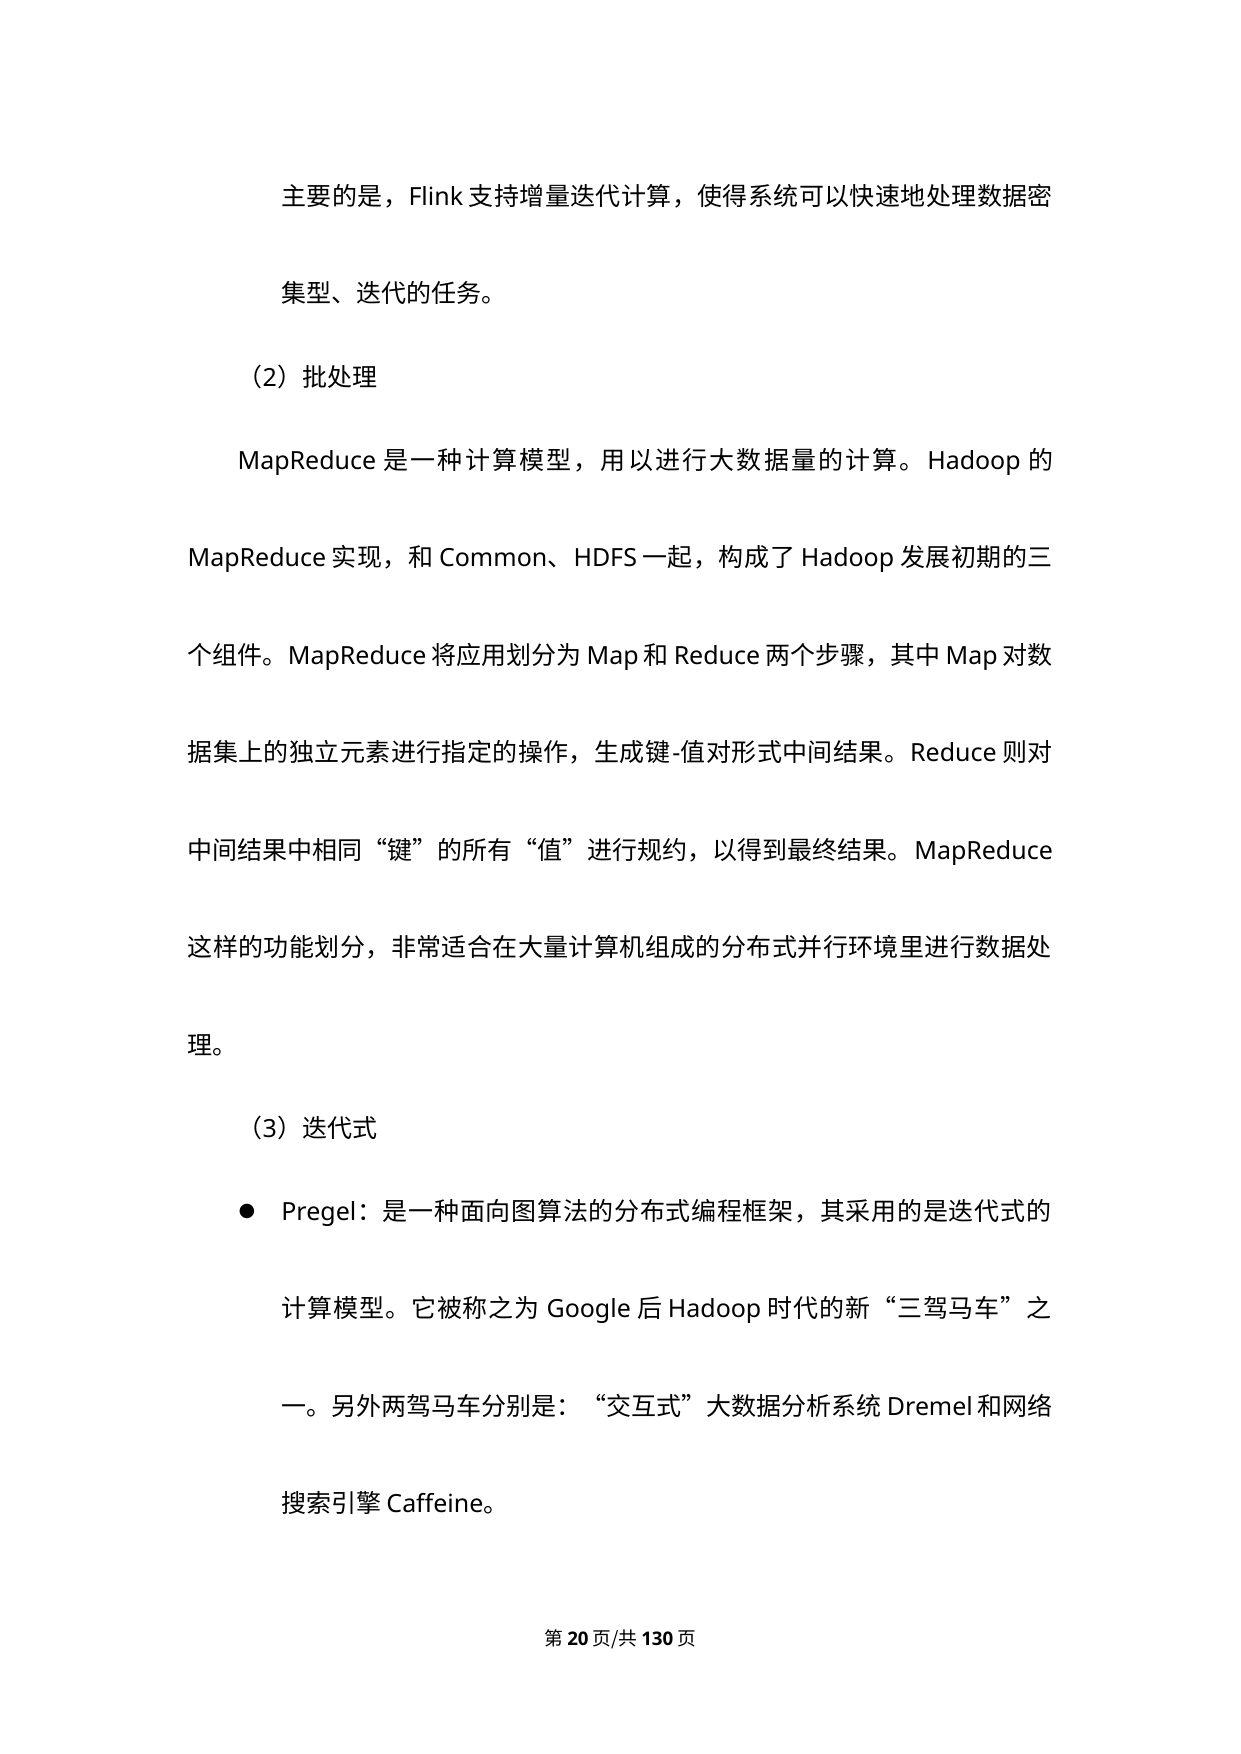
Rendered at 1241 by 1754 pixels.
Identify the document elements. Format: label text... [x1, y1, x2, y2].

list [237, 162, 1053, 324]
text （2）批处理 [187, 343, 1053, 408]
text MapReduce是一种计算模型，用以进行大数据量的计算。Hadoop的MapReduce实现，和Common、HDFS一起，构成了Hadoop发展初期的三个组件。MapReduce将应用划分为Map和Reduce两个步骤，其中Map对数据集上的独立元素进行指定的操作，生成键-值对形式中间结果。Reduce则对中间结果中相同“键”的所有“值”进行规约，以得到最终结果。MapReduce这样的功能划分，非常适合在大量计算机组成的分布式并行环境里进行数据处理。 [187, 426, 1053, 1076]
list Pregel：是一种面向图算法的分布式编程框架，其采用的是迭代式的计算模型。它被称之为Google后Hadoop时代的新“三驾马车”之一。另外两驾马车分别是：“交互式”大数据分析系统Dremel和网络搜索引擎Caffeine。 [237, 1177, 1053, 1534]
text （3）迭代式 [187, 1094, 1053, 1159]
